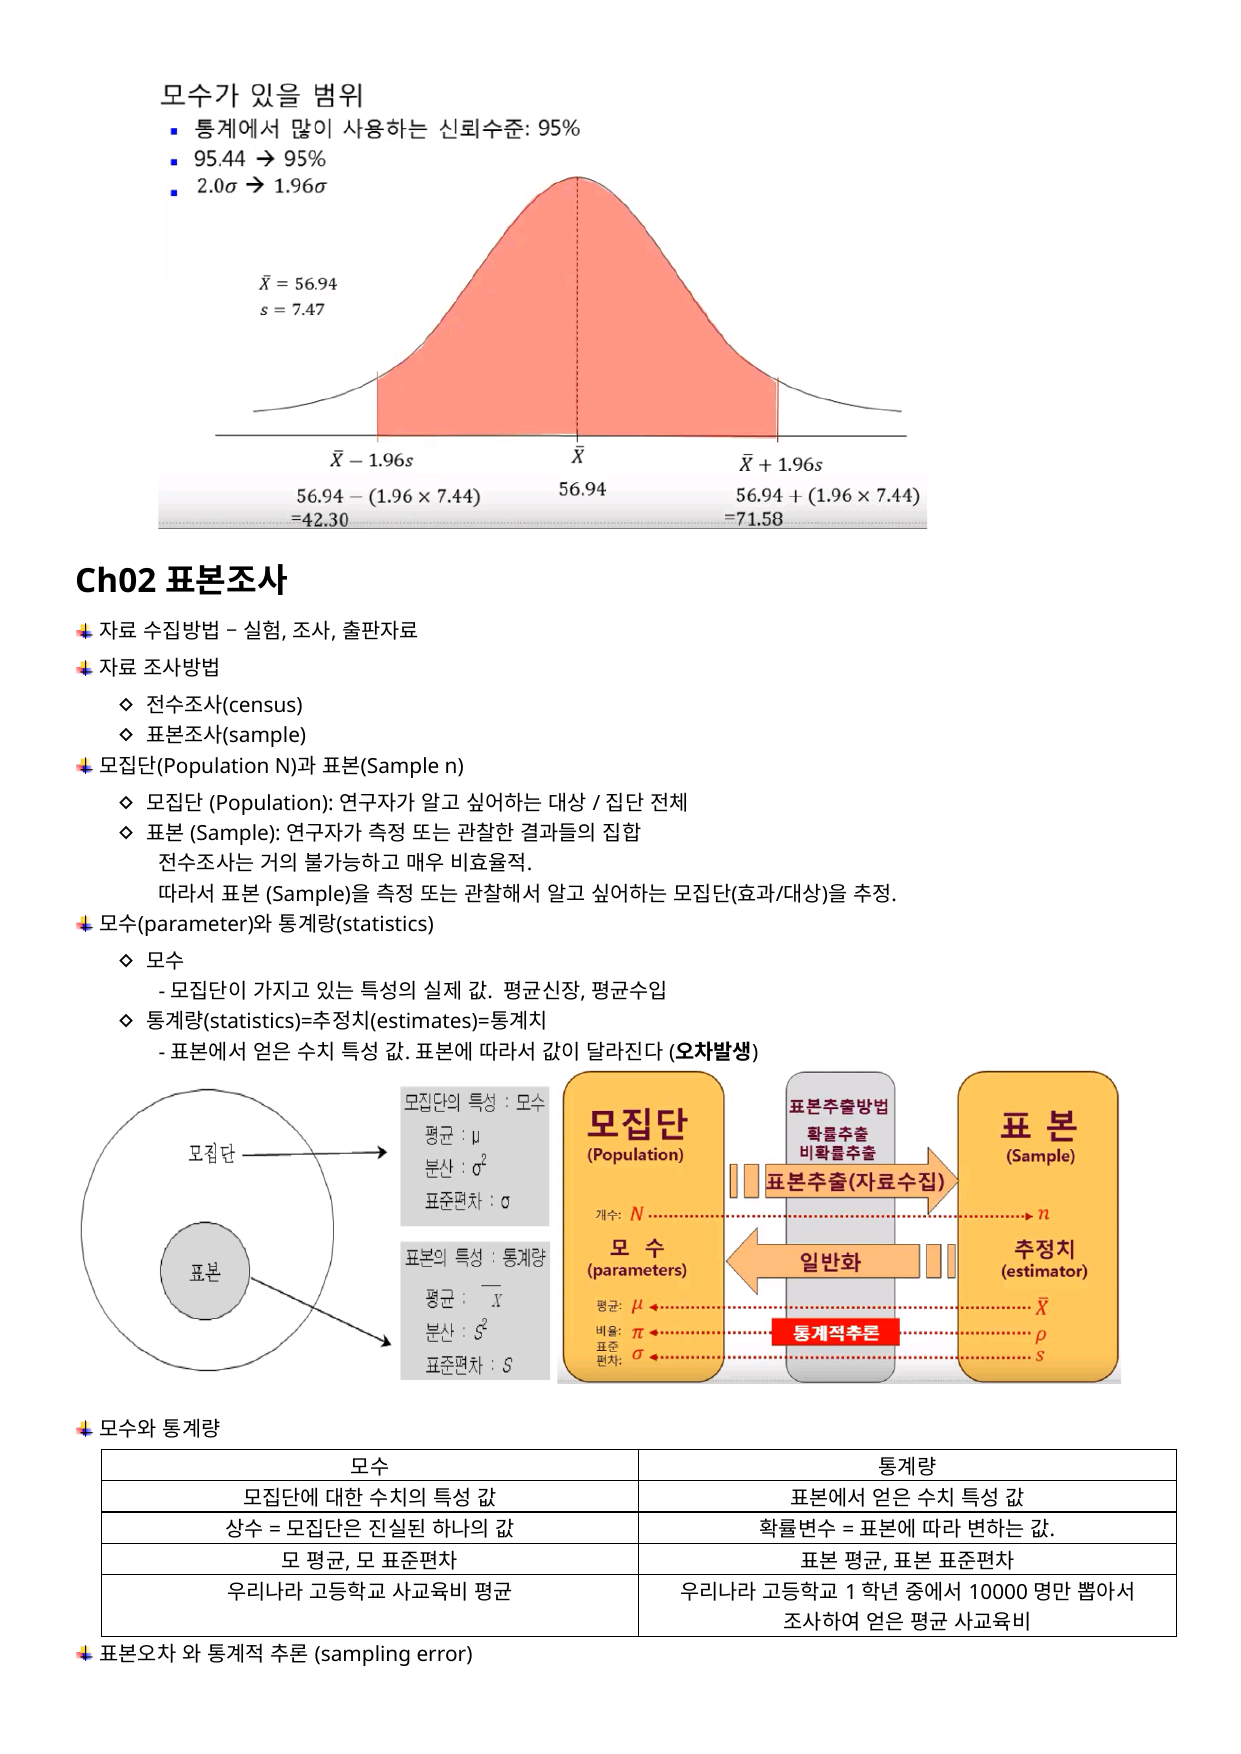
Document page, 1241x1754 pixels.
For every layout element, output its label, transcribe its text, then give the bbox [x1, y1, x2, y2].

table_cell 우리나라 고등학교 사교육비 평균 [102, 1575, 638, 1636]
picture [76, 1419, 93, 1437]
list 모집단(Population N)과 표본(Sample n) [75, 749, 1165, 786]
table_cell 모집단에 대한 수치의 특성 값 [102, 1481, 638, 1511]
list 모수(parameter)와 통계랑(statistics) [75, 907, 1165, 944]
picture [76, 756, 93, 774]
table_cell 확률변수 = 표본에 따라 변하는 값. [639, 1513, 1176, 1543]
list 모수 [117, 944, 1165, 974]
list 자료 조사방법 [75, 652, 1165, 688]
text 따라서 표본 (Sample)을 측정 또는 관찰해서 알고 싶어하는 모집단(효과/대상)을 추정. [158, 877, 1165, 907]
table_cell 우리나라 고등학교 1학년 중에서 10000 명만 뽑아서 조사하여 얻은 평균 사교육비 [639, 1575, 1176, 1636]
table_cell 모 평균, 모 표준편차 [102, 1544, 638, 1574]
list 표본에서 얻은 수치 특성 값. 표본에 따라서 값이 달라진다 (오차발생) [158, 1035, 1165, 1065]
table_cell 표본 평균, 표본 표준편차 [639, 1544, 1176, 1574]
picture [76, 1644, 93, 1661]
picture [76, 622, 93, 639]
table_cell 상수 = 모집단은 진실된 하나의 값 [102, 1513, 638, 1543]
table_cell 표본에서 얻은 수치 특성 값 [639, 1481, 1176, 1511]
list 표본조사(sample) [117, 719, 1165, 749]
list 표본오차 와 통계적 추론 (sampling error) [75, 1637, 1165, 1674]
list 자료 수집방법 – 실험, 조사, 출판자료 [75, 615, 1165, 652]
table_header 모수 [102, 1450, 638, 1480]
picture [158, 75, 928, 529]
picture [75, 1084, 552, 1384]
list 모집단 (Population): 연구자가 알고 싶어하는 대상 / 집단 전체 [117, 786, 1165, 816]
text 전수조사는 거의 불가능하고 매우 비효율적. [117, 847, 1165, 877]
picture [76, 914, 93, 932]
list 통계량(statistics)=추정치(estimates)=통계치 [117, 1004, 1165, 1035]
picture [557, 1065, 1122, 1384]
list 모수와 통계량 [75, 1412, 1165, 1449]
list 전수조사(census) [117, 688, 1165, 719]
table_header 통계량 [639, 1450, 1176, 1480]
title Ch02 표본조사 [75, 554, 1165, 602]
picture [76, 659, 93, 676]
list - 모집단이 가지고 있는 특성의 실제 값. 평균신장, 평균수입 [158, 974, 1165, 1004]
list 표본 (Sample): 연구자가 측정 또는 관찰한 결과들의 집합 [117, 816, 1165, 847]
